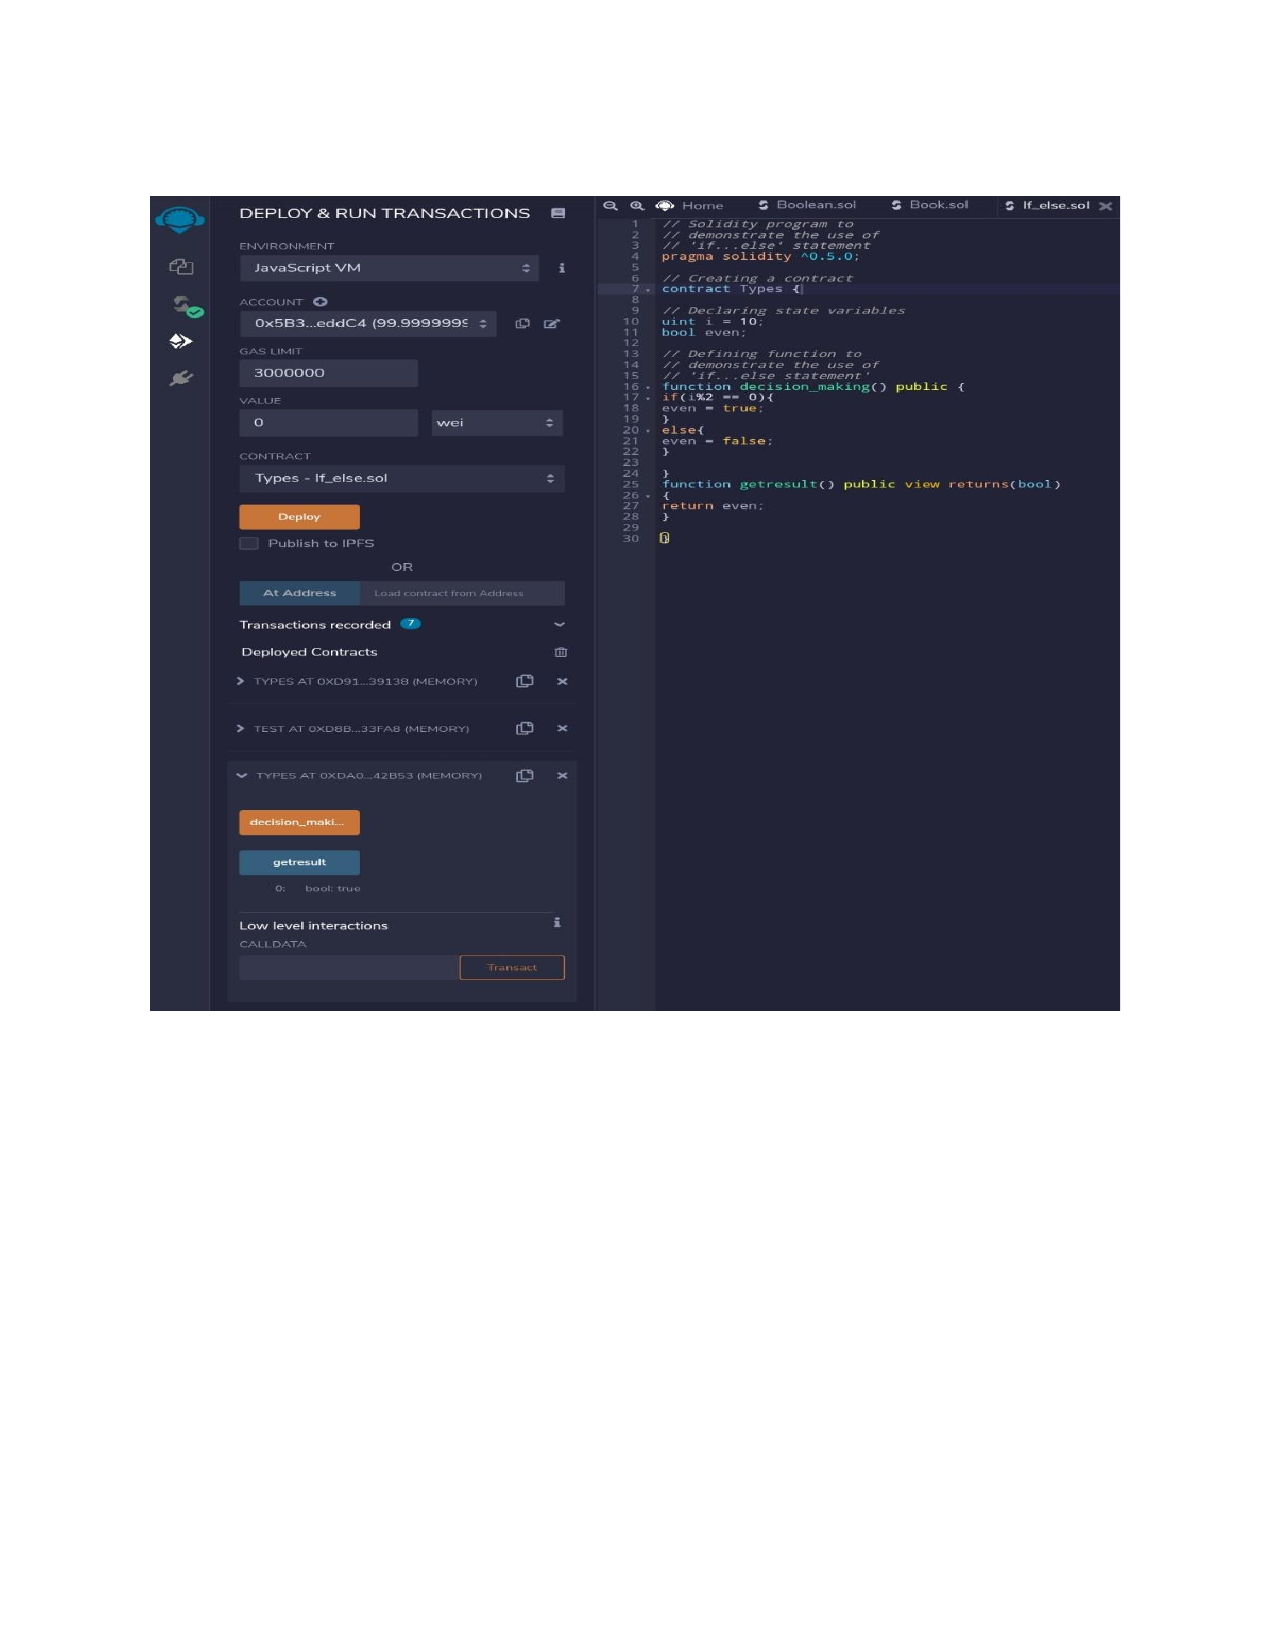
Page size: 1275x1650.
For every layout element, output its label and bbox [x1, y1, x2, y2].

picture [150, 196, 1121, 1011]
